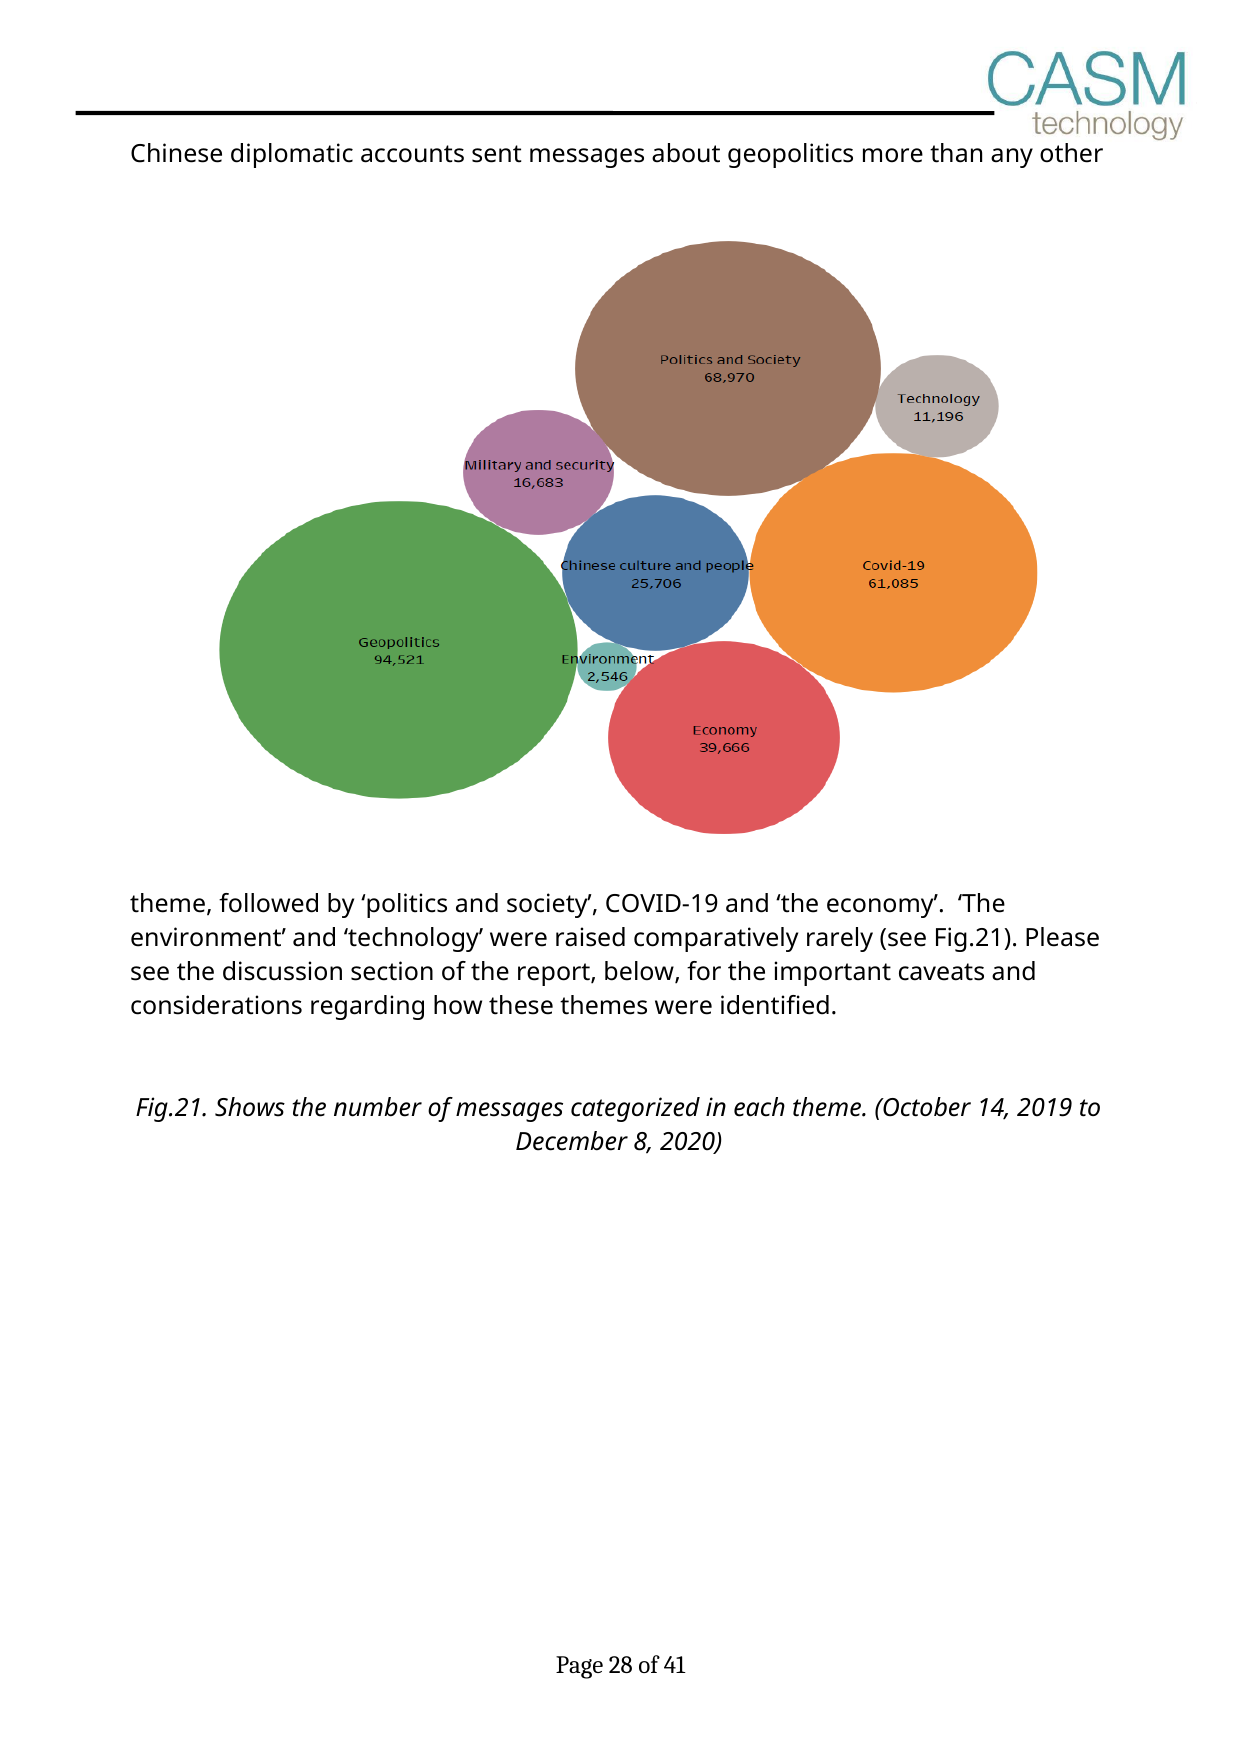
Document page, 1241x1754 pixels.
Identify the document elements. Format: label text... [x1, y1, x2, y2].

picture [956, 20, 1218, 169]
text Chinese diplomatic accounts sent messages about geopolitics more than any other theme, followed by ‘politics and society’, COVID-19 and ‘the economy’. ‘The environment’ and ‘technology’ were raised comparatively rarely (see Fig.21). Please see the discussion section of the report, below, for the important caveats and considerations regarding how these themes were identified. [130, 845, 1110, 1021]
picture [27, 213, 1155, 845]
text Chinese diplomatic accounts sent messages about geopolitics more than any other theme, followed by ‘politics and society’, COVID-19 and ‘the economy’. ‘The environment’ and ‘technology’ were raised comparatively rarely (see Fig.21). Please see the discussion section of the report, below, for the important caveats and considerations regarding how these themes were identified. [130, 136, 1110, 213]
text Fig.21. Shows the number of messages categorized in each theme. (October 14, 2019 to December 8, 2020) [130, 1089, 1110, 1158]
